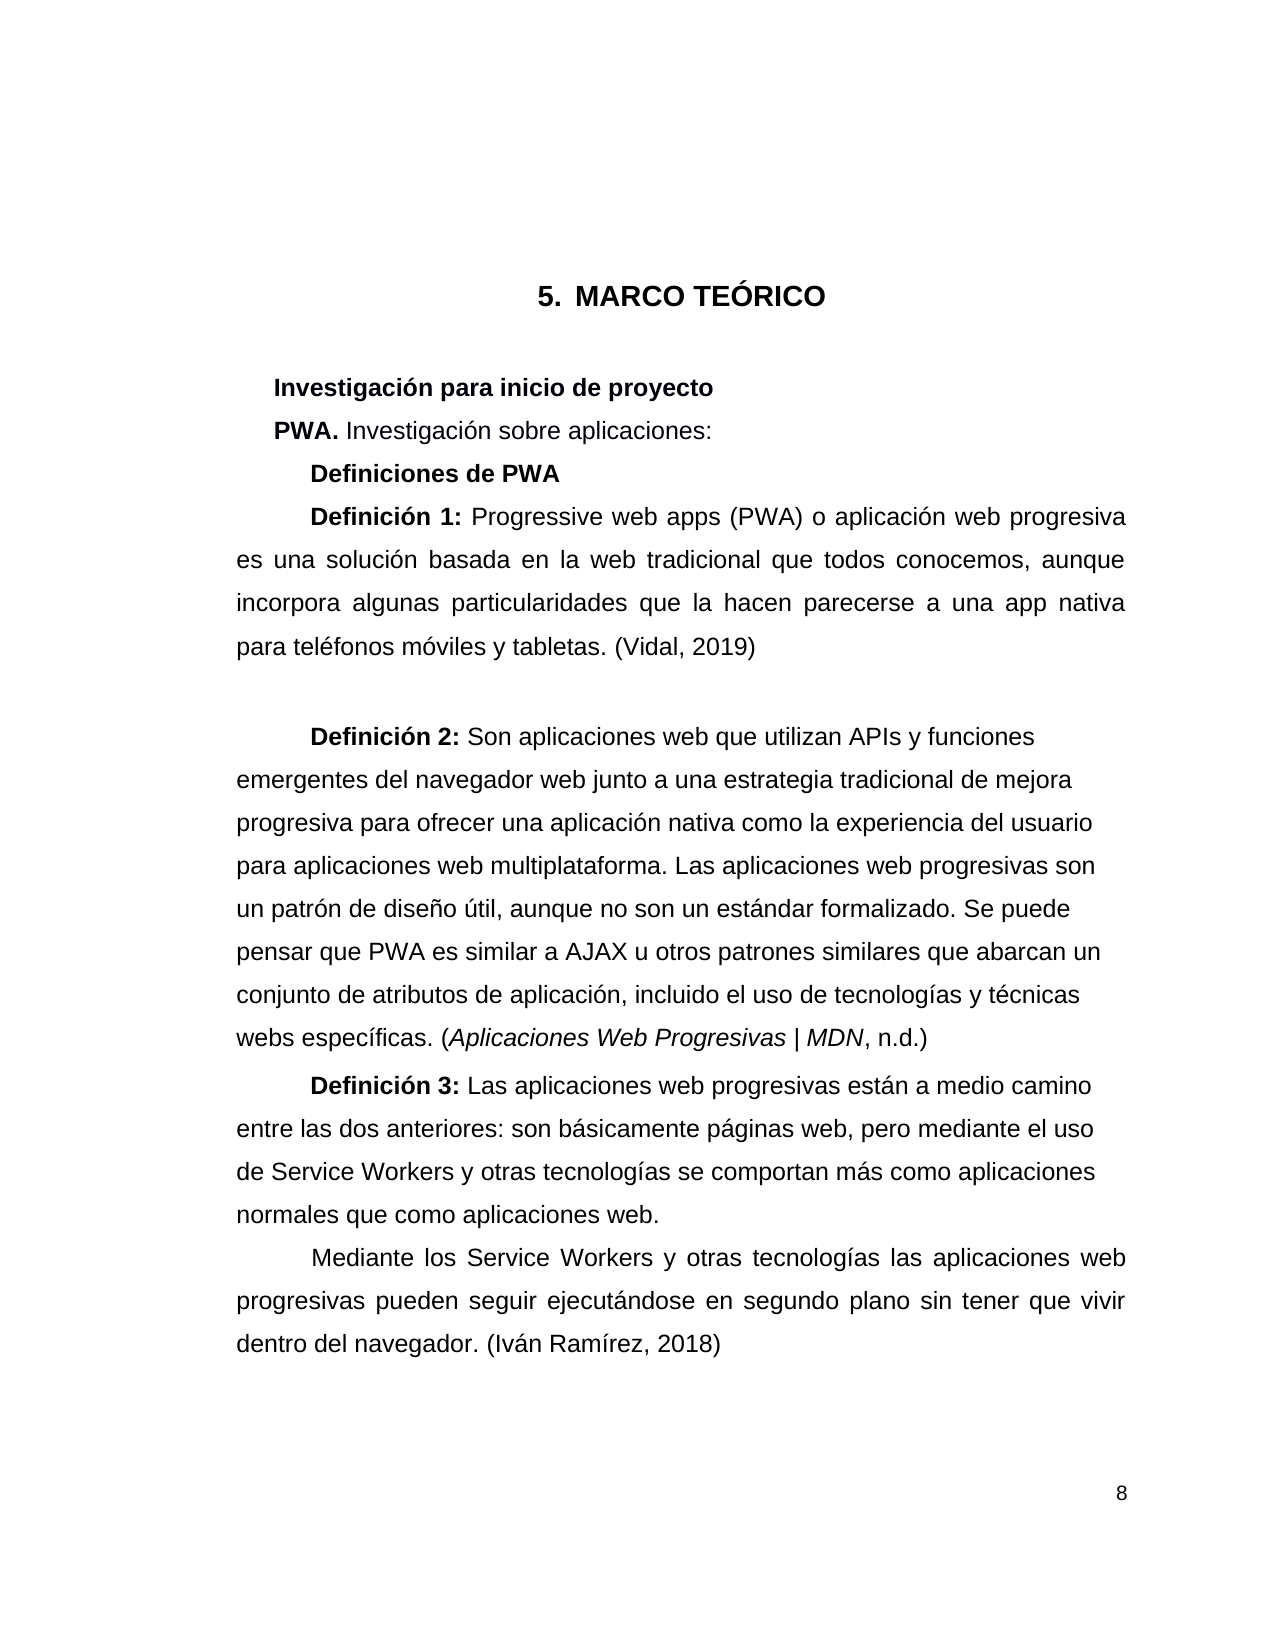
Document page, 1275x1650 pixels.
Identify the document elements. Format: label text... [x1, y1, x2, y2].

text Definiciones de PWA [236, 459, 1127, 488]
text Definición 3: Las aplicaciones web progresivas están a medio camino entre las dos anteriores: son básicamente páginas web, pero mediante el uso de Service Workers y otras tecnologías se comportan más como aplicaciones normales que como aplicaciones web. [236, 1071, 1127, 1229]
list MARCO TEÓRICO [236, 279, 1127, 313]
text Mediante los Service Workers y otras tecnologías las aplicaciones web progresivas pueden seguir ejecutándose en segundo plano sin tener que vivir dentro del navegador. [236, 1243, 1127, 1358]
text Definición 2: Son aplicaciones web que utilizan APIs y funciones emergentes del navegador web junto a una estrategia tradicional de mejora progresiva para ofrecer una aplicación nativa como la experiencia del usuario para aplicaciones web multiplataforma. Las aplicaciones web progresivas son un patrón de diseño útil, aunque no son un estándar formalizado. Se puede pensar que PWA es similar a AJAX u otros patrones similares que abarcan un conjunto de atributos de aplicación, incluido el uso de tecnologías y técnicas webs específicas. [236, 722, 1127, 1052]
text Definición 1: Progressive web apps (PWA) o aplicación web progresiva es una solución basada en la web tradicional que todos conocemos, aunque incorpora algunas particularidades que la hacen parecerse a una app nativa para teléfonos móviles y tabletas. [236, 502, 1127, 660]
text Investigación para inicio de proyecto [273, 373, 1127, 402]
text PWA. Investigación sobre aplicaciones: [273, 416, 1127, 445]
